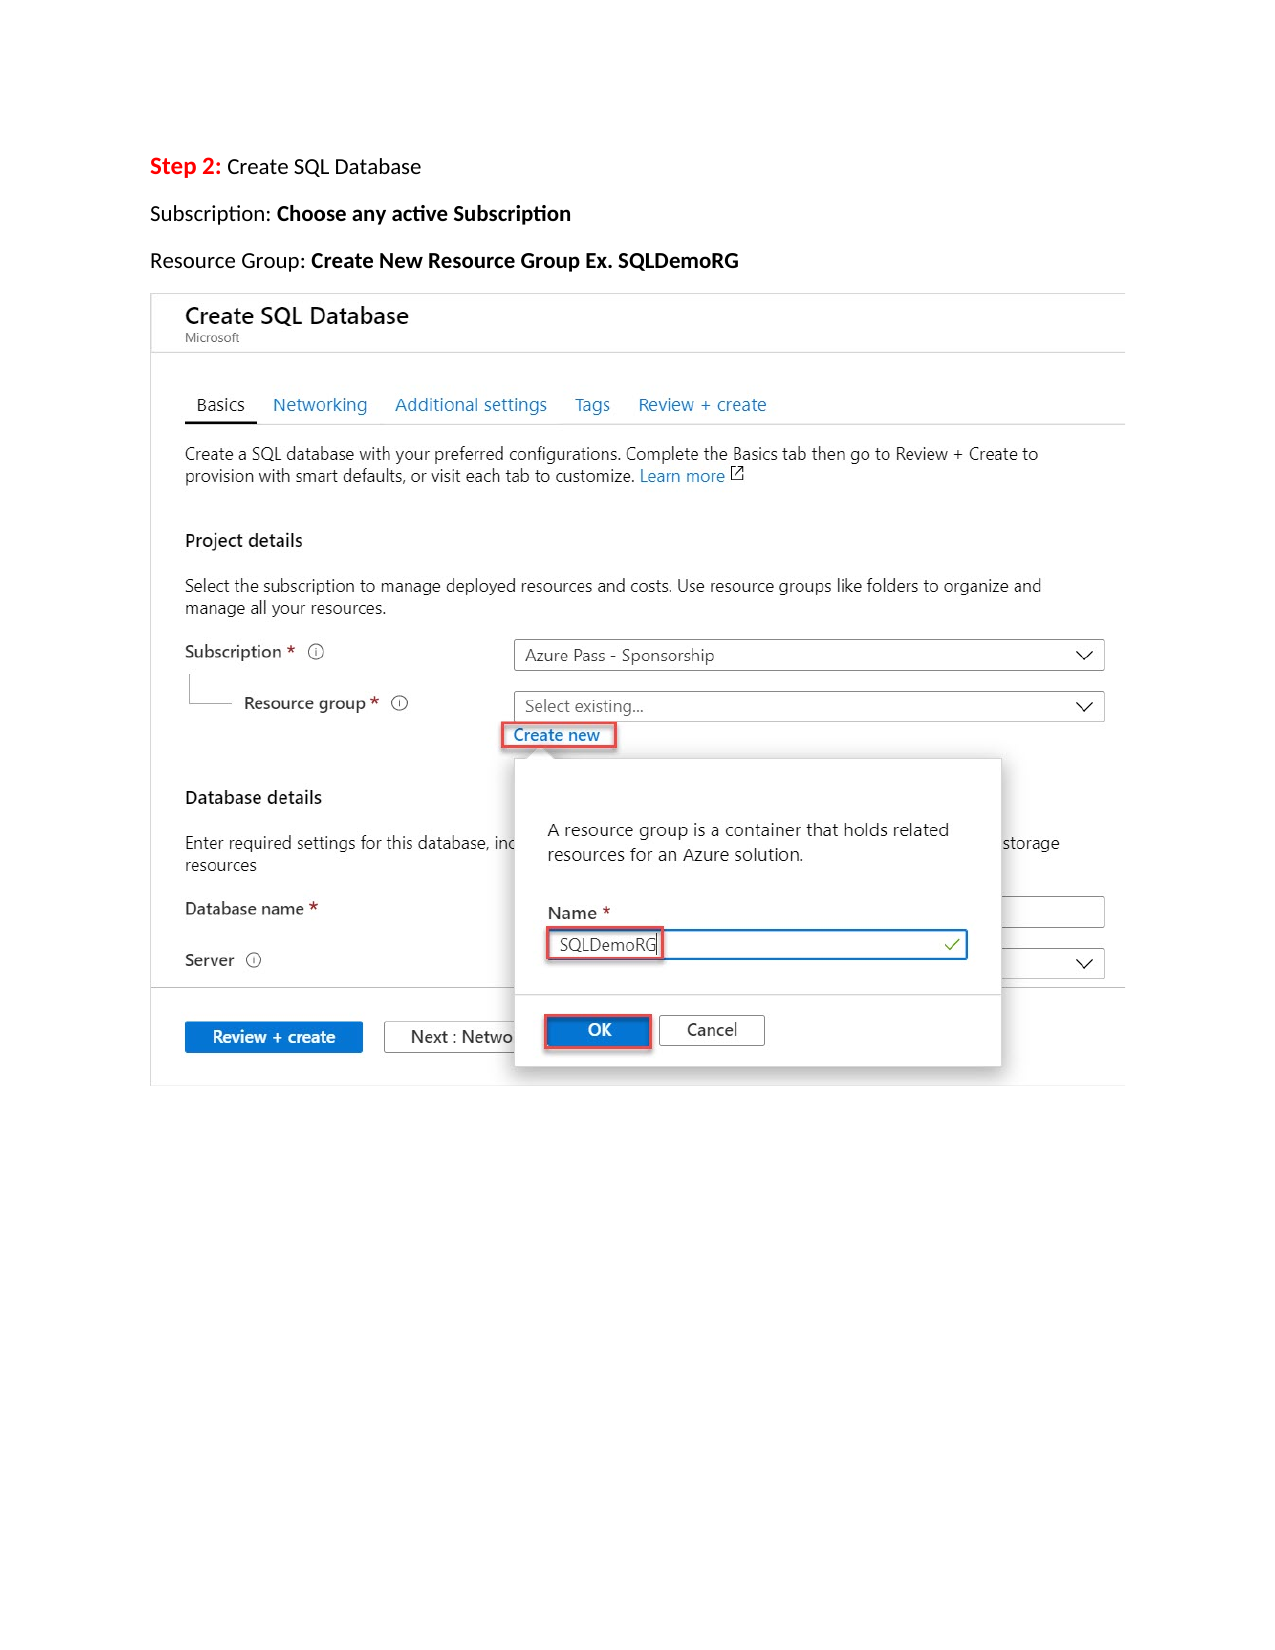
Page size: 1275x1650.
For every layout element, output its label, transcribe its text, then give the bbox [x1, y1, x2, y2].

picture [150, 293, 1125, 1086]
text Subscription: Choose any active Subscription [150, 199, 1125, 228]
text Resource Group: Create New Resource Group Ex. SQLDemoRG [150, 246, 1125, 274]
text Step 2: Create SQL Database [150, 150, 1125, 181]
